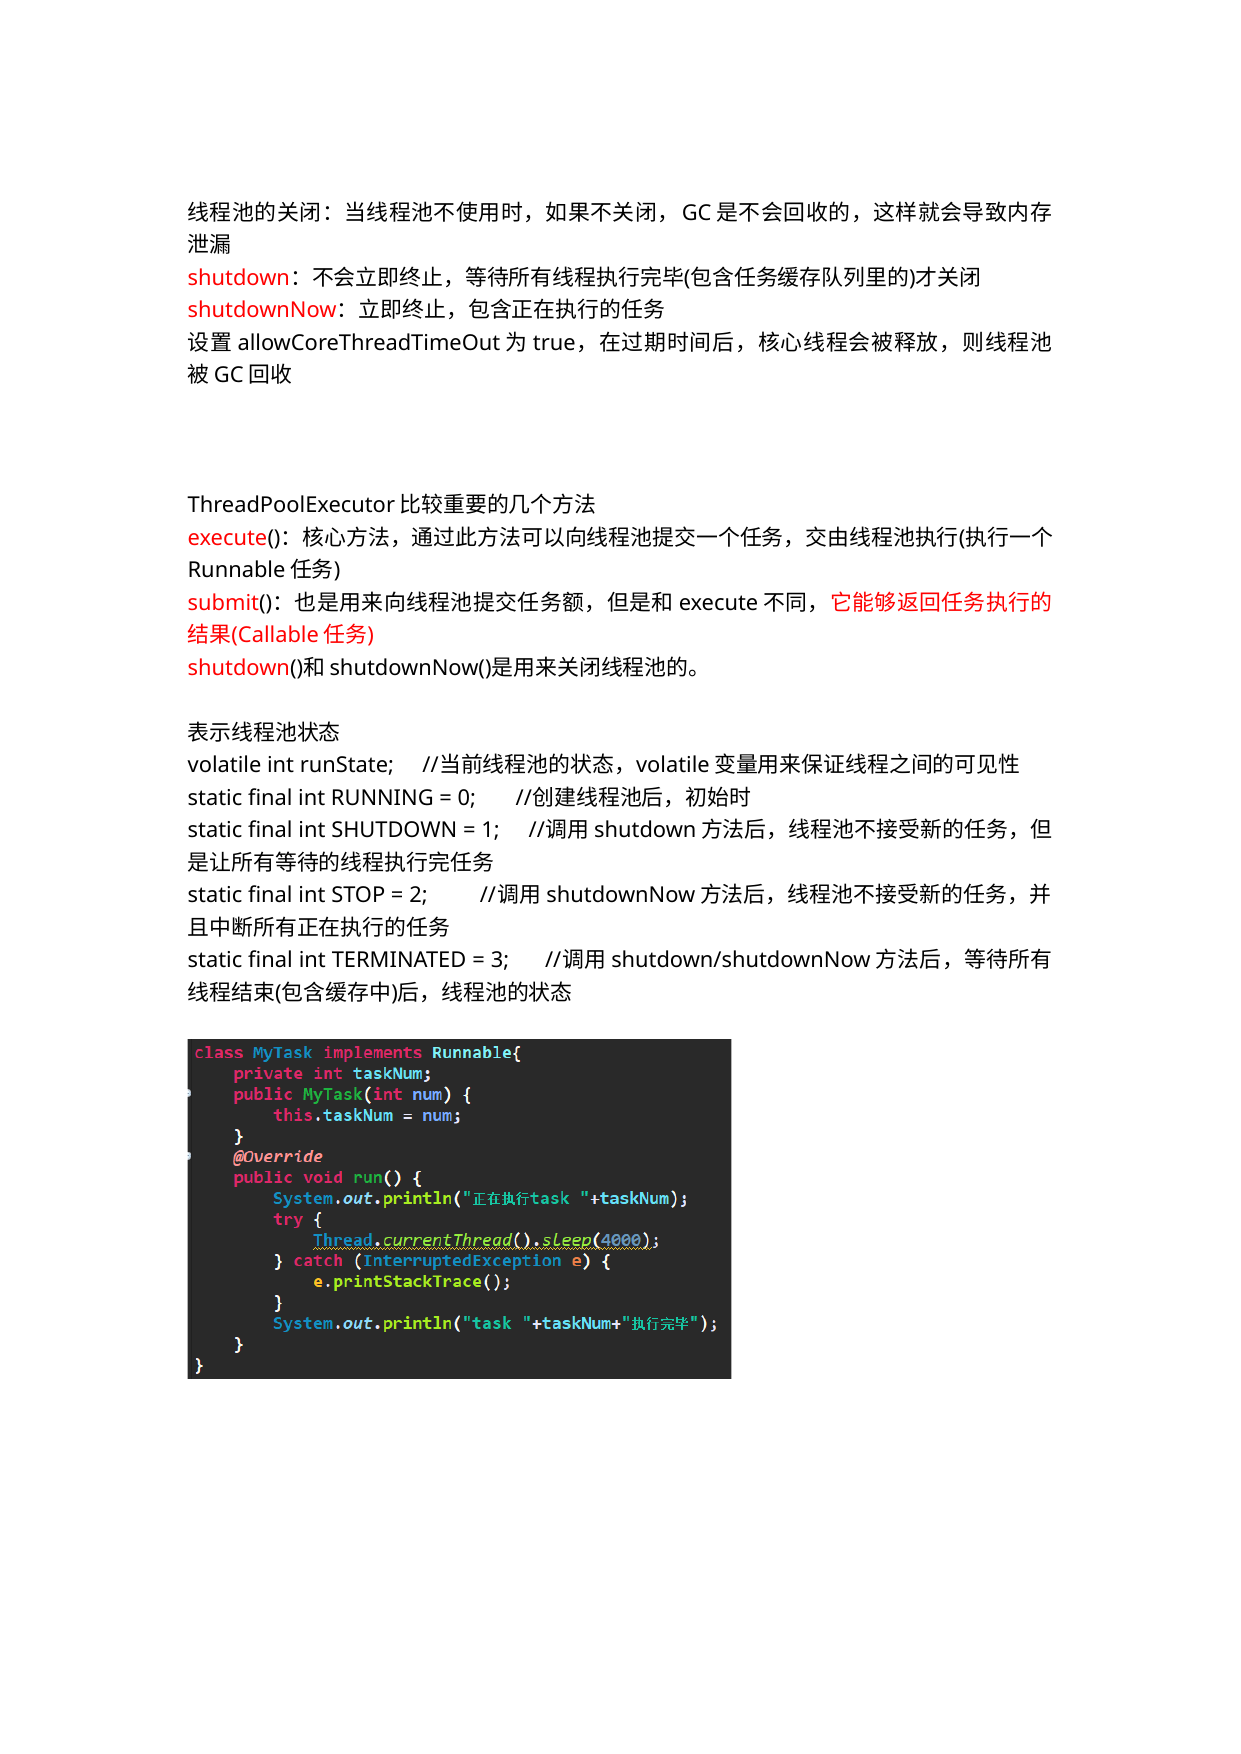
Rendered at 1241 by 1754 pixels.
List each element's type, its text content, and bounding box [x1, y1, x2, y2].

text submit()：也是用来向线程池提交任务额，但是和execute不同，它能够返回任务执行的结果(Callable任务) [187, 584, 1053, 649]
text shutdown()和shutdownNow()是用来关闭线程池的。 [187, 649, 1053, 682]
text shutdownNow：立即终止，包含正在执行的任务 [187, 292, 1053, 324]
text ThreadPoolExecutor比较重要的几个方法 [187, 487, 1053, 519]
text 表示线程池状态 [187, 714, 1053, 747]
text shutdown：不会立即终止，等待所有线程执行完毕(包含任务缓存队列里的)才关闭 [187, 259, 1053, 292]
text 设置allowCoreThreadTimeOut为true，在过期时间后，核心线程会被释放，则线程池被GC回收 [187, 324, 1053, 389]
text static final int TERMINATED = 3; //调用shutdown/shutdownNow方法后，等待所有线程结束(包含缓存中)后，线程池的状态 [187, 942, 1053, 1007]
text volatile int runState; //当前线程池的状态，volatile变量用来保证线程之间的可见性 [187, 747, 1053, 779]
text static final int RUNNING = 0; //创建线程池后，初始时 [187, 779, 1053, 812]
picture [187, 1039, 732, 1379]
text static final int SHUTDOWN = 1; //调用shutdown方法后，线程池不接受新的任务，但是让所有等待的线程执行完任务 [187, 812, 1053, 877]
text 线程池的关闭：当线程池不使用时，如果不关闭，GC是不会回收的，这样就会导致内存泄漏 [187, 194, 1053, 259]
text execute()：核心方法，通过此方法可以向线程池提交一个任务，交由线程池执行(执行一个Runnable任务) [187, 519, 1053, 584]
text static final int STOP = 2; //调用shutdownNow方法后，线程池不接受新的任务，并且中断所有正在执行的任务 [187, 877, 1053, 942]
